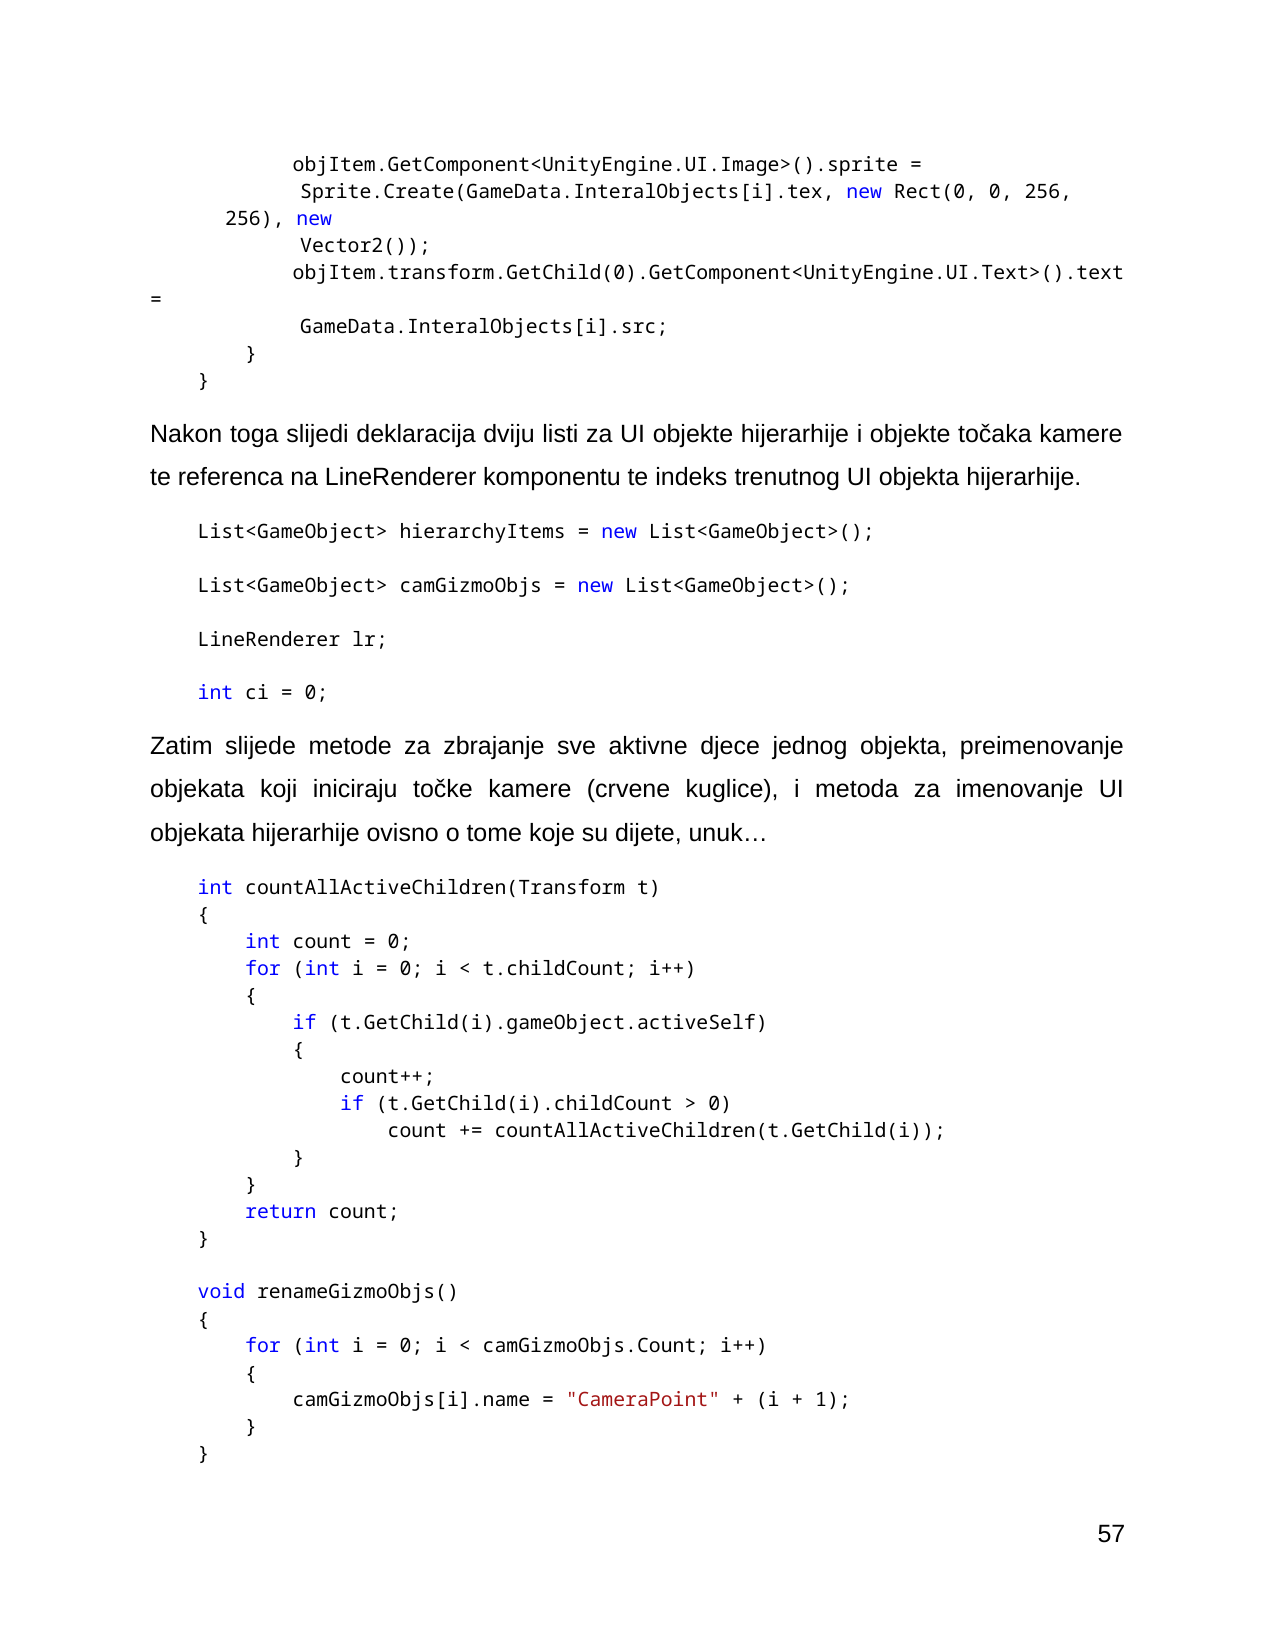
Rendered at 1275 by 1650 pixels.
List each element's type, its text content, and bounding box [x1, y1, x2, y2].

text } [150, 1413, 1125, 1440]
text void renameGizmoObjs() [150, 1278, 1125, 1305]
text int ci = 0; [150, 678, 1125, 705]
text return count; [150, 1197, 1125, 1224]
text count++; [150, 1062, 1125, 1089]
text } [150, 1170, 1125, 1197]
text { [150, 900, 1125, 927]
text for (int i = 0; i < t.childCount; i++) [150, 954, 1125, 981]
text Nakon toga slijedi deklaracija dviju listi za UI objekte hijerarhije i objekte točaka kamere te referenca na LineRenderer komponentu te indeks trenutnog UI objekta hijerarhije. [150, 419, 1125, 491]
text count += countAllActiveChildren(t.GetChild(i)); [150, 1116, 1125, 1143]
text } [150, 1440, 1125, 1467]
text objItem.transform.GetChild(0).GetComponent<UnityEngine.UI.Text>().text = [150, 258, 1125, 312]
text camGizmoObjs[i].name = "CameraPoint" + (i + 1); [150, 1386, 1125, 1413]
text Sprite.Create(GameData.InteralObjects[i].tex, new Rect(0, 0, 256, 256), new [225, 177, 1125, 231]
text if (t.GetChild(i).gameObject.activeSelf) [150, 1008, 1125, 1035]
text int countAllActiveChildren(Transform t) [150, 873, 1125, 900]
text List<GameObject> camGizmoObjs = new List<GameObject>(); [150, 571, 1125, 598]
text Zatim slijede metode za zbrajanje sve aktivne djece jednog objekta, preimenovanje objekata koji iniciraju točke kamere (crvene kuglice), i metoda za imenovanje UI objekata hijerarhije ovisno o tome koje su dijete, unuk… [150, 731, 1125, 846]
text for (int i = 0; i < camGizmoObjs.Count; i++) [150, 1332, 1125, 1359]
text if (t.GetChild(i).childCount > 0) [150, 1089, 1125, 1116]
text GameData.InteralObjects[i].src; [225, 312, 1125, 339]
text LineRenderer lr; [150, 625, 1125, 652]
text } [150, 366, 1125, 393]
text { [150, 981, 1125, 1008]
text List<GameObject> hierarchyItems = new List<GameObject>(); [150, 517, 1125, 544]
text } [150, 339, 1125, 366]
text } [150, 1224, 1125, 1251]
text } [150, 1143, 1125, 1170]
text int count = 0; [150, 927, 1125, 954]
text objItem.GetComponent<UnityEngine.UI.Image>().sprite = [150, 150, 1125, 177]
text { [150, 1035, 1125, 1062]
text { [150, 1359, 1125, 1386]
text Vector2()); [225, 231, 1125, 258]
text { [150, 1305, 1125, 1332]
